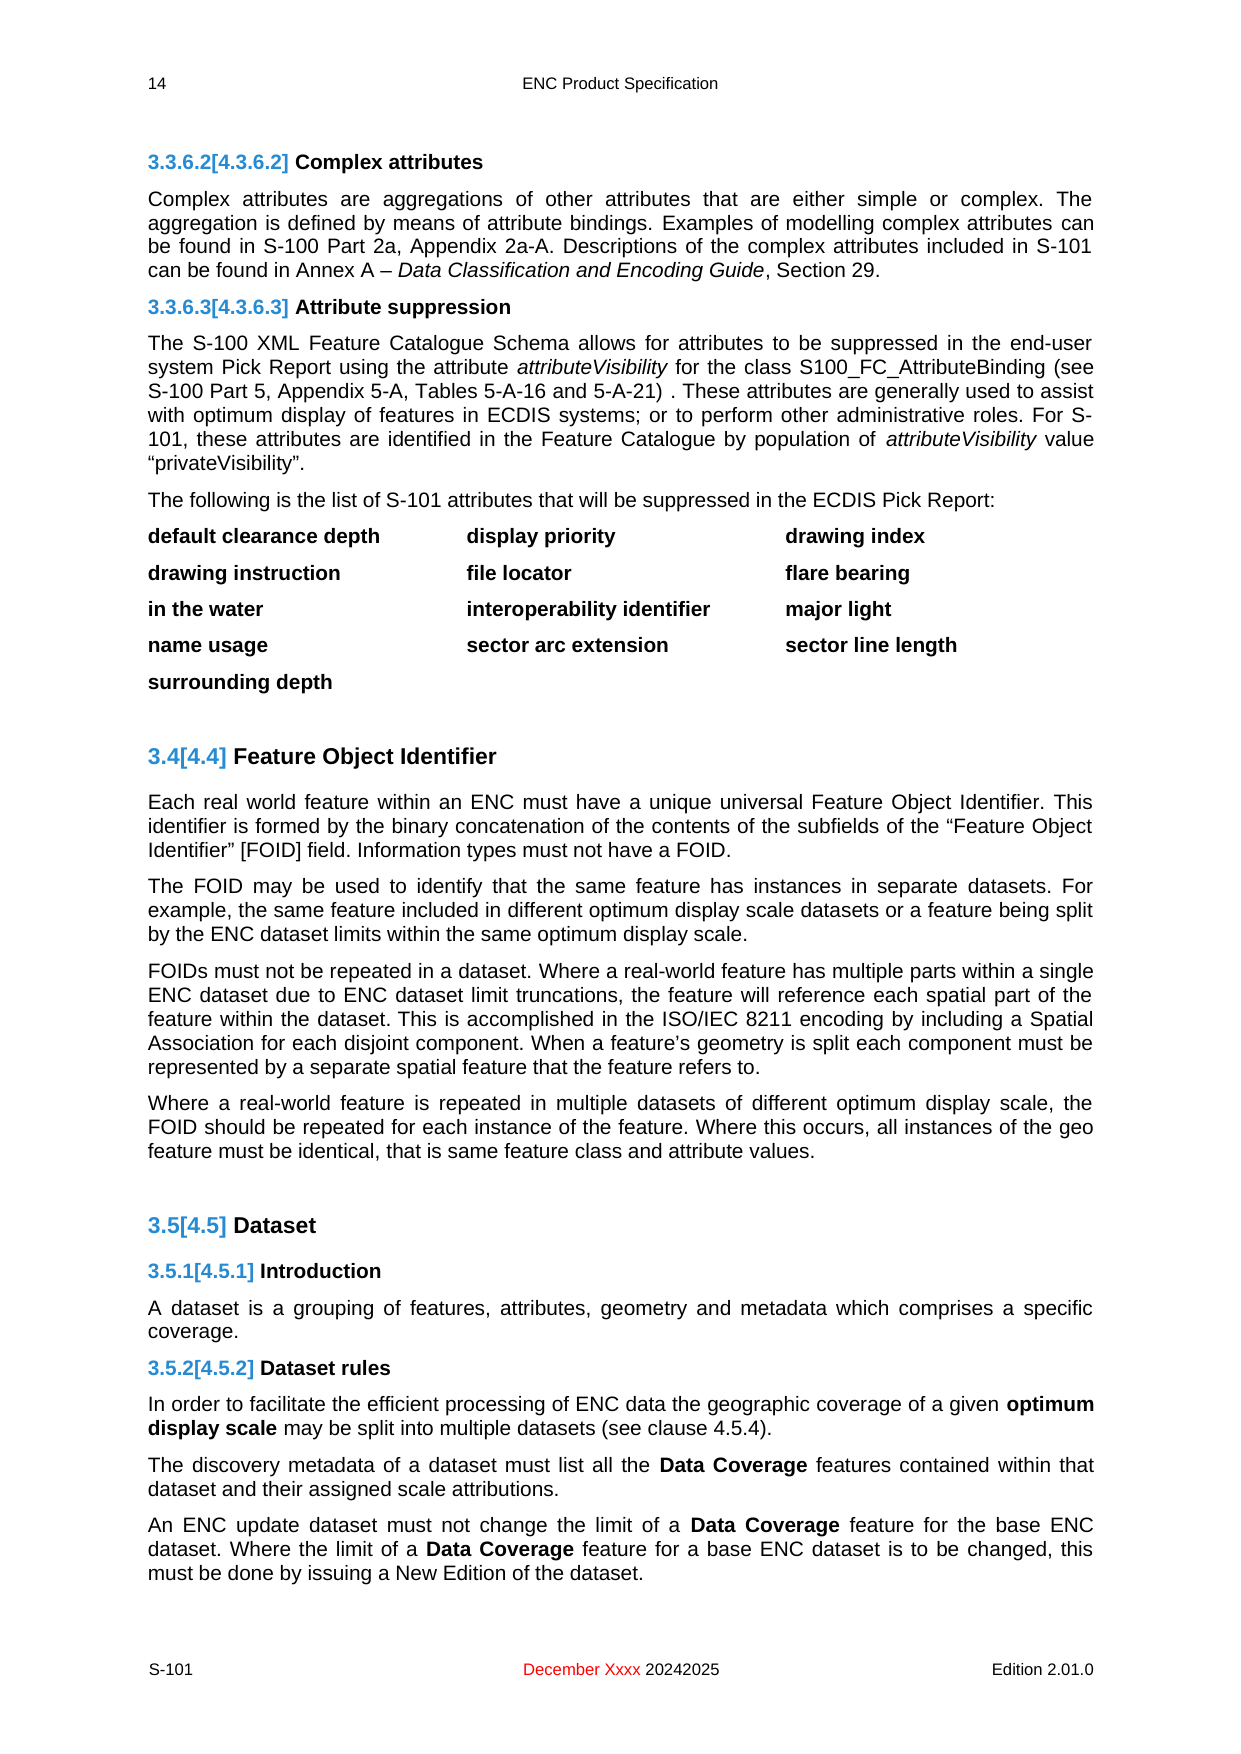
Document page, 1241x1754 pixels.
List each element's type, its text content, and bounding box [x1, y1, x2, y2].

text FOIDs must not be repeated in a dataset. Where a real-world feature has multiple parts within a single ENC dataset due to ENC dataset limit truncations, the feature will reference each spatial part of the feature within the dataset. This is accomplished in the ISO/IEC 8211 encoding by including a Spatial Association for each disjoint component. When a feature’s geometry is split each component must be represented by a separate spatial feature that the feature refers to. [148, 959, 1094, 1078]
text The FOID may be used to identify that the same feature has instances in separate datasets. For example, the same feature included in different optimum display scale datasets or a feature being split by the ENC dataset limits within the same optimum display scale. [148, 874, 1094, 946]
text surrounding depth [148, 670, 1094, 694]
text The discovery metadata of a dataset must list all the Data Coverage features contained within that dataset and their assigned scale attributions. [148, 1453, 1094, 1501]
text Each real world feature within an ENC must have a unique universal Feature Object Identifier. This identifier is formed by the binary concatenation of the contents of the subfields of the “Feature Object Identifier” [FOID] field. Information types must not have a FOID. [148, 790, 1094, 862]
subtitle Introduction [148, 1259, 1094, 1283]
subtitle Feature Object Identifier [148, 743, 1094, 769]
text A dataset is a grouping of features, attributes, geometry and metadata which comprises a specific coverage. [148, 1295, 1094, 1343]
text An ENC update dataset must not change the limit of a Data Coverage feature for the base ENC dataset. Where the limit of a Data Coverage feature for a base ENC dataset is to be changed, this must be done by issuing a New Edition of the dataset. [148, 1513, 1094, 1585]
subtitle Attribute suppression [148, 295, 1094, 319]
text default clearance depth display priority drawing index [148, 524, 1094, 548]
subtitle Complex attributes [148, 150, 1094, 174]
text Complex attributes are aggregations of other attributes that are either simple or complex. The aggregation is defined by means of attribute bindings. Examples of modelling complex attributes can be found in S-100 Part 2a, Appendix 2a-A. Descriptions of the complex attributes included in S-101 can be found in Annex A – Data Classification and Encoding Guide, Section 29. [148, 186, 1094, 282]
text In order to facilitate the efficient processing of ENC data the geographic coverage of a given optimum display scale may be split into multiple datasets (see clause 4.5.4). [148, 1392, 1094, 1440]
subtitle Dataset [148, 1212, 1094, 1238]
text name usage sector arc extension sector line length [148, 633, 1094, 657]
text in the water interoperability identifier major light [148, 597, 1094, 621]
text drawing instruction file locator flare bearing [148, 560, 1094, 584]
text The S-100 XML Feature Catalogue Schema allows for attributes to be suppressed in the end-user system Pick Report using the attribute attributeVisibility for the class S100_FC_AttributeBinding (see S-100 Part 5, Appendix 5-A, Tables 5-A-16 and 5-A-21) . These attributes are generally used to assist with optimum display of features in ECDIS systems; or to perform other administrative roles. For S-101, these attributes are identified in the Feature Catalogue by population of attributeVisibility value “privateVisibility”. [148, 331, 1094, 475]
text Where a real-world feature is repeated in multiple datasets of different optimum display scale, the FOID should be repeated for each instance of the feature. Where this occurs, all instances of the geo feature must be identical, that is same feature class and attribute values. [148, 1091, 1094, 1163]
subtitle Dataset rules [148, 1356, 1094, 1380]
text The following is the list of S-101 attributes that will be suppressed in the ECDIS Pick Report: [148, 487, 1094, 511]
